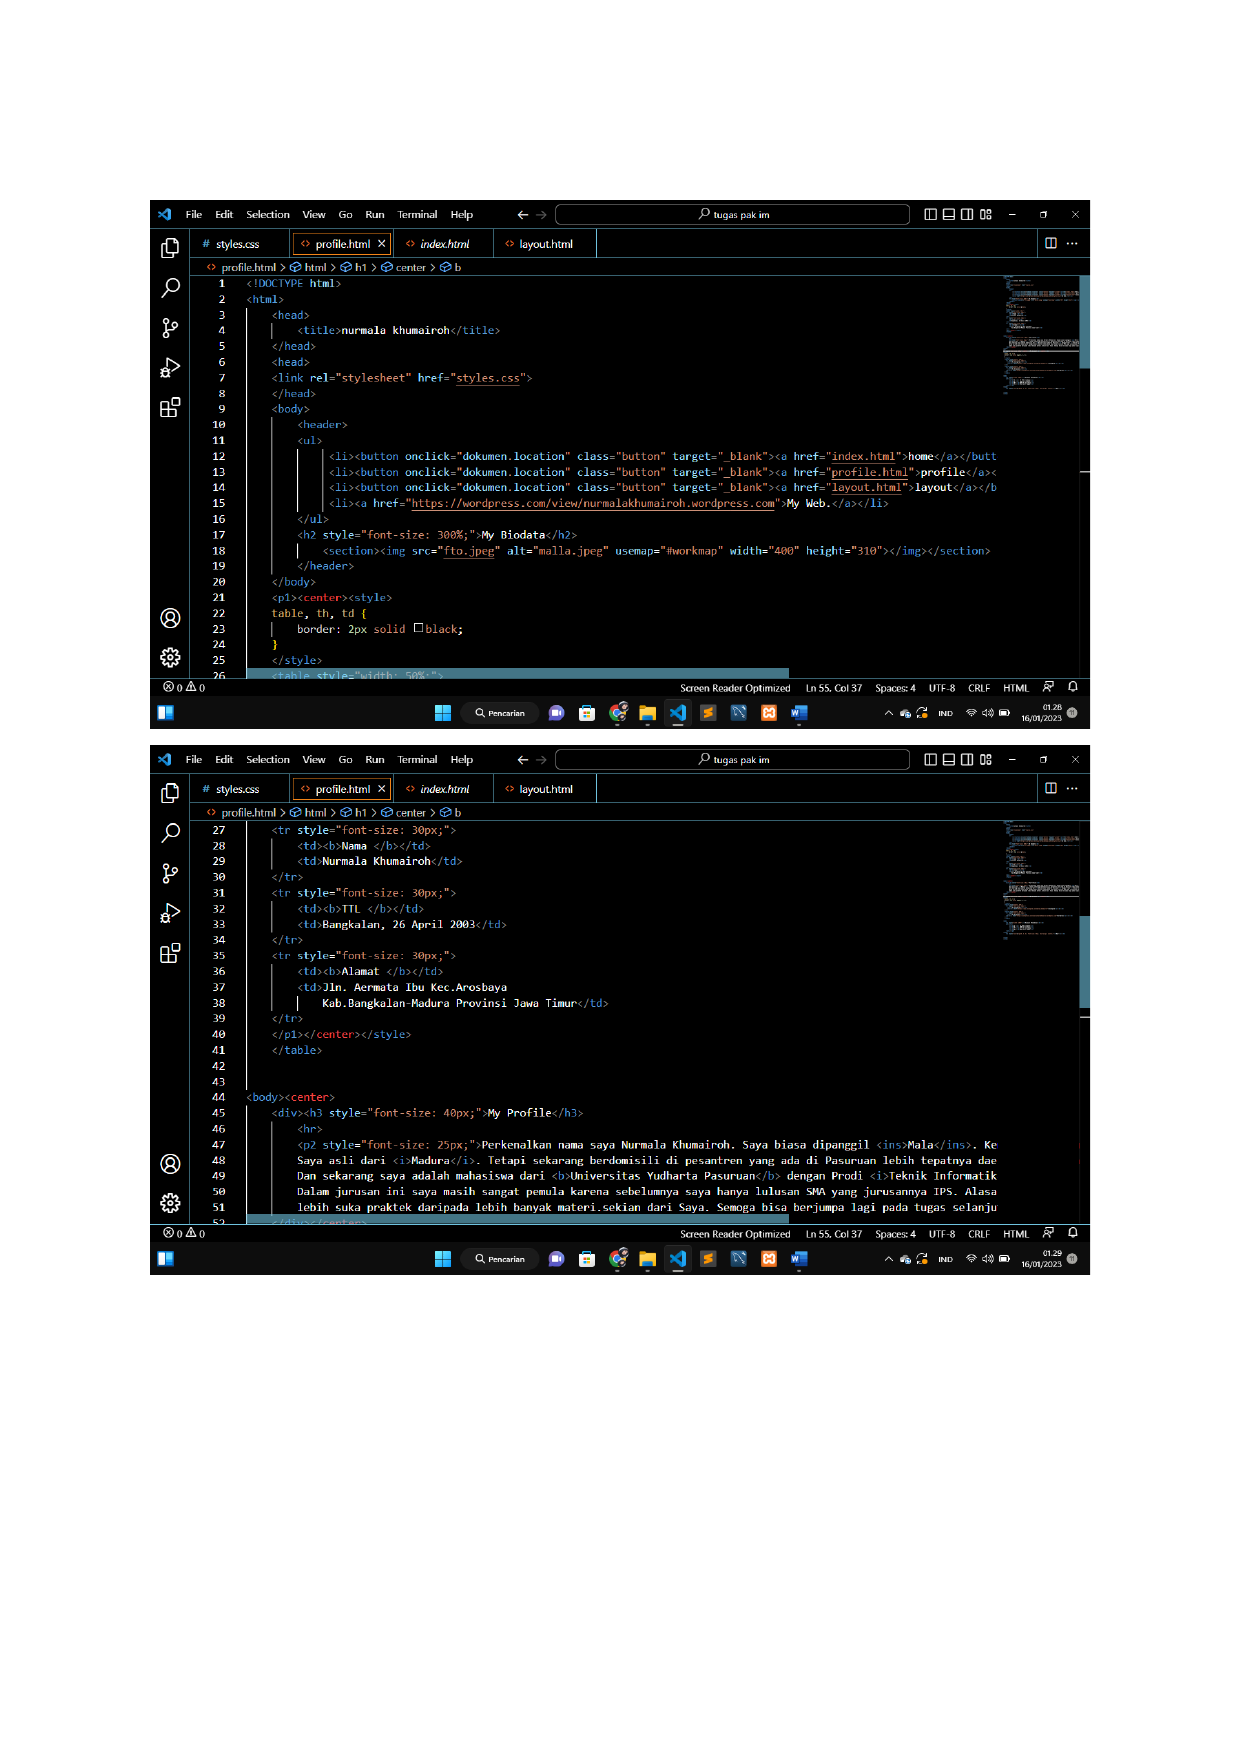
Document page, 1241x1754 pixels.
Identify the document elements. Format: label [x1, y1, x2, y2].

picture [150, 200, 1091, 729]
picture [150, 745, 1091, 1275]
